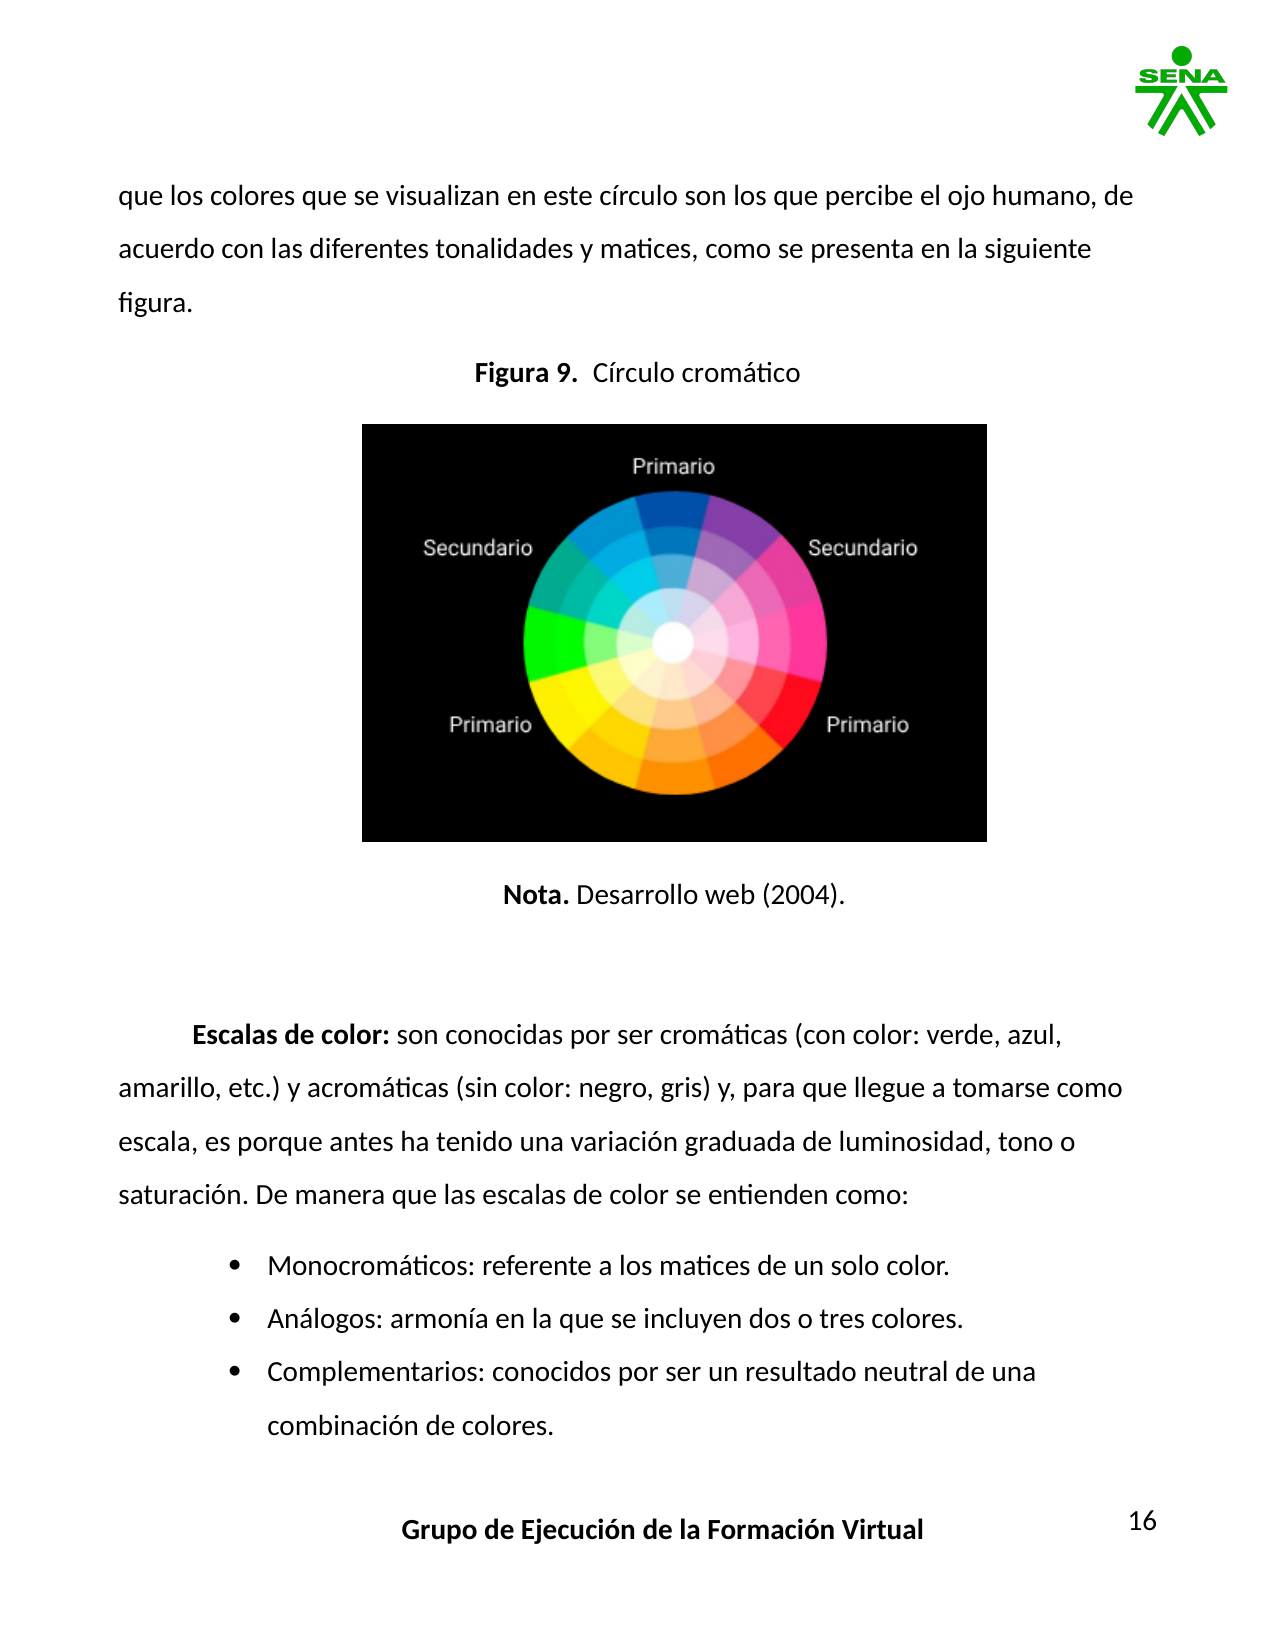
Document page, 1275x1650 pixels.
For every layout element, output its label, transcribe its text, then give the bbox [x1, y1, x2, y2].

picture [362, 424, 987, 842]
text Escalas de color: son conocidas por ser cromáticas (con color: verde, azul, amarillo, etc.) y acromáticas (sin color: negro, gris) y, para que llegue a tomarse como escala, es porque antes ha tenido una variación graduada de luminosidad, tono o saturación. De manera que las escalas de color se entienden como: [118, 1016, 1157, 1212]
text Nota. Desarrollo web (2004). [118, 876, 1157, 912]
text Círculo cromático [118, 354, 1157, 390]
list Análogos: armonía en la que se incluyen dos o tres colores. [229, 1300, 1157, 1336]
list Monocromáticos: referente a los matices de un solo color. [229, 1247, 1157, 1282]
picture [1135, 46, 1228, 136]
list Complementarios: conocidos por ser un resultado neutral de una combinación de colores. [229, 1353, 1157, 1442]
